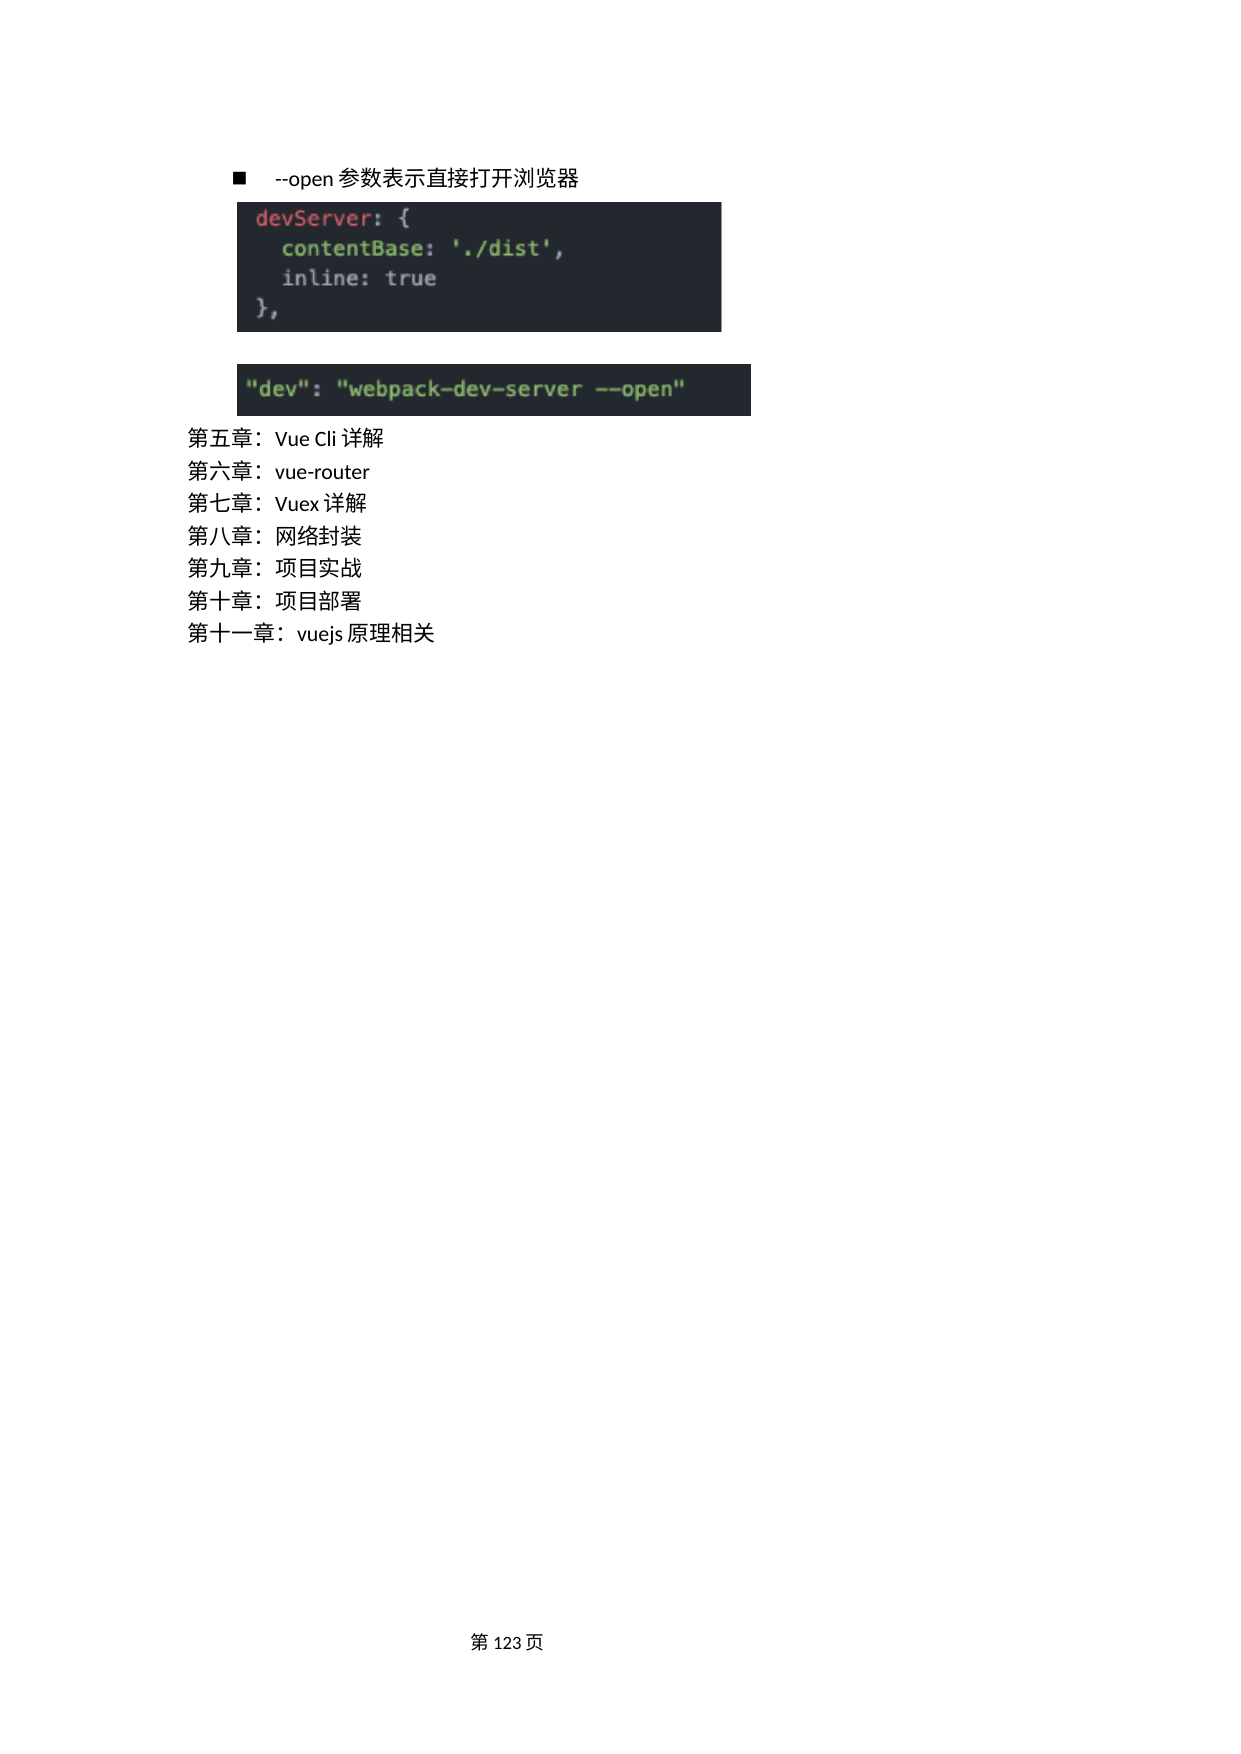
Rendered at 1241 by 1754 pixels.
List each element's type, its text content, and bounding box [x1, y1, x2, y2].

list 第九章：项目实战 [187, 552, 1053, 584]
list 第八章：网络封装 [187, 519, 1053, 552]
list 第七章：Vuex详解 [187, 487, 1053, 519]
list --open参数表示直接打开浏览器 [231, 162, 1053, 194]
list 第十一章：vuejs原理相关 [187, 617, 1053, 649]
picture [231, 195, 768, 422]
list 第十章：项目部署 [187, 584, 1053, 617]
list 第六章：vue-router [187, 454, 1053, 487]
list 第五章：Vue Cli详解 [187, 422, 1053, 454]
